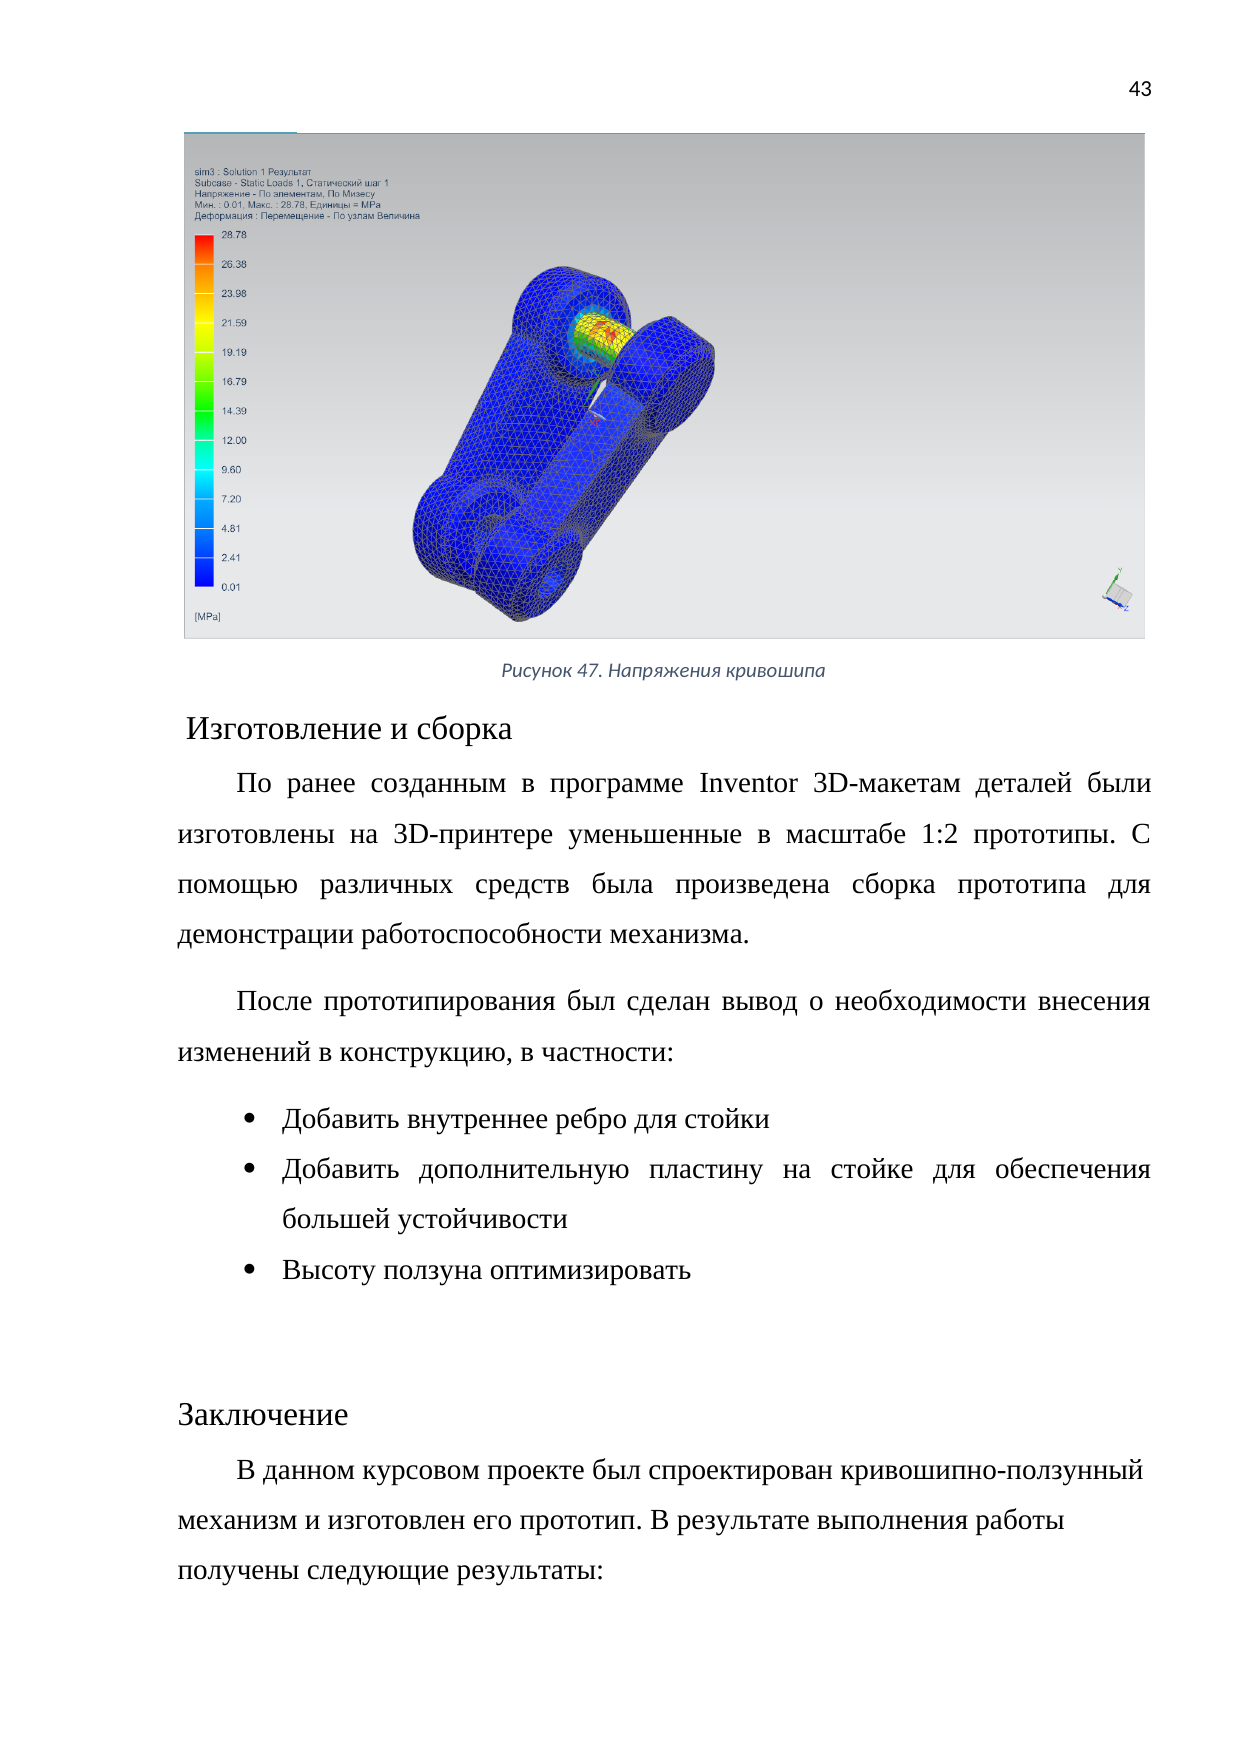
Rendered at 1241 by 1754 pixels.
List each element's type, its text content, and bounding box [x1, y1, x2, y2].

subtitle Изготовление и сборка [177, 708, 1152, 746]
text По ранее созданным в программе Inventor 3D-макетам деталей были изготовлены на 3D-принтере уменьшенные в масштабе 1:2 прототипы. С помощью различных средств была произведена сборка прототипа для демонстрации работоспособности механизма. [177, 766, 1152, 950]
text Рисунок 47. Напряжения кривошипа [177, 658, 1152, 683]
list Высоту ползуна оптимизировать [244, 1252, 1152, 1286]
list Добавить дополнительную пластину на стойке для обеспечения большей устойчивости [244, 1151, 1152, 1235]
text После прототипирования был сделан вывод о необходимости внесения изменений в конструкцию, в частности: [177, 983, 1152, 1067]
list Добавить внутреннее ребро для стойки [244, 1101, 1152, 1134]
picture [183, 132, 1145, 639]
text В данном курсовом проекте был спроектирован кривошипно-ползунный механизм и изготовлен его прототип. В результате выполнения работы получены следующие результаты: [177, 1452, 1152, 1586]
subtitle Заключение [177, 1394, 1152, 1433]
